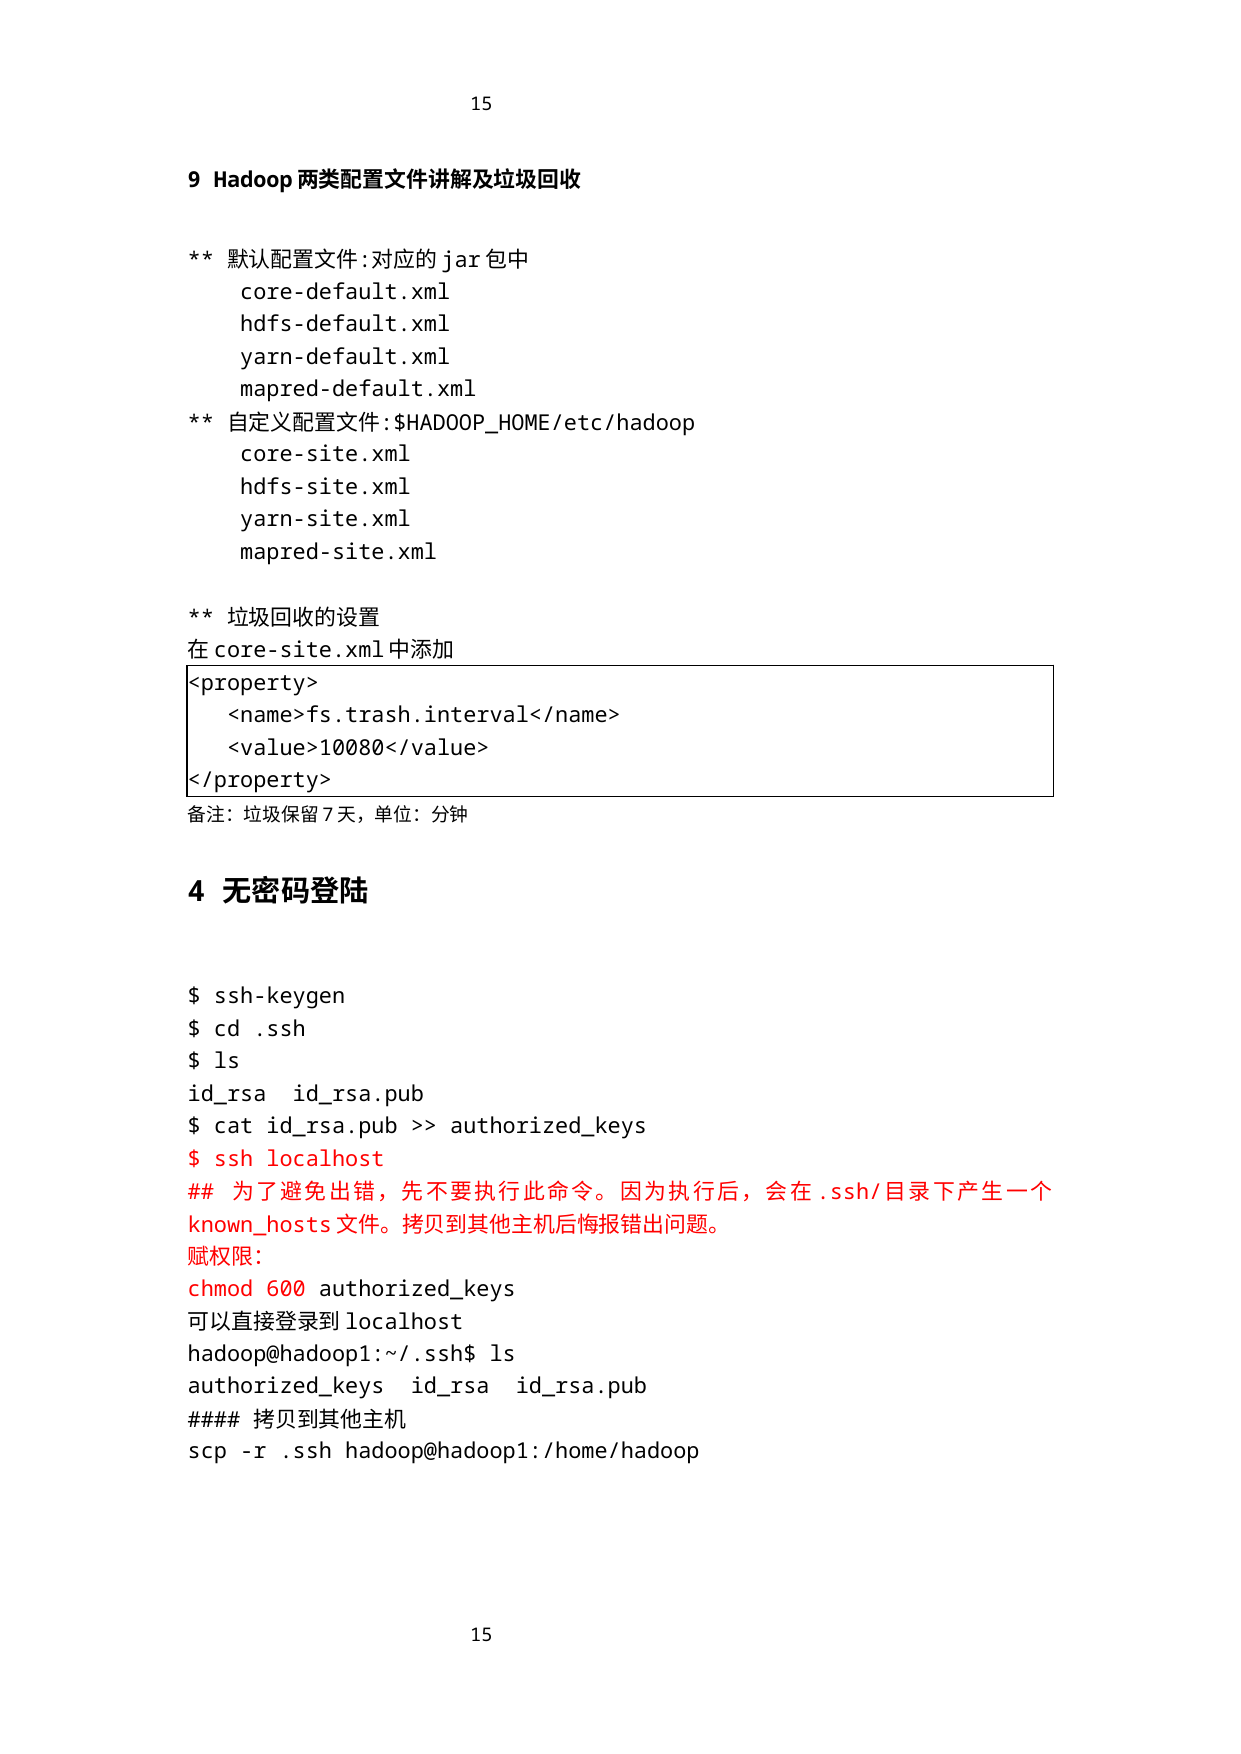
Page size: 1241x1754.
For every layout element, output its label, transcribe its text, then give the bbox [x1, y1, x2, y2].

text ** 默认配置文件:对应的jar包中 [187, 242, 1053, 274]
text yarn-site.xml [187, 502, 1053, 534]
text #### 拷贝到其他主机 [187, 1401, 1053, 1434]
text <value>10080</value> [188, 731, 1053, 762]
text yarn-default.xml [187, 339, 1053, 372]
text ## 为了避免出错，先不要执行此命令。因为执行后，会在.ssh/目录下产生一个known_hosts文件。拷贝到其他主机后悔报错出问题。 [187, 1174, 1053, 1239]
text 可以直接登录到localhost [187, 1304, 1053, 1336]
text 备注：垃圾保留7天，单位：分钟 [187, 797, 1053, 829]
text hadoop@hadoop1:~/.ssh$ ls [187, 1336, 1053, 1369]
text ** 垃圾回收的设置 [187, 599, 1053, 632]
text $ cd .ssh [187, 1011, 1053, 1044]
text $ ssh-keygen [187, 979, 1053, 1011]
text $ cat id_rsa.pub >> authorized_keys [187, 1109, 1053, 1141]
text <property> [188, 666, 1053, 698]
text 在core-site.xml中添加 [187, 632, 1053, 664]
text hdfs-default.xml [187, 307, 1053, 339]
text ** 自定义配置文件:$HADOOP_HOME/etc/hadoop [187, 404, 1053, 437]
text hdfs-site.xml [187, 469, 1053, 502]
subtitle 9 Hadoop两类配置文件讲解及垃圾回收 [187, 162, 1053, 194]
text 赋权限： [187, 1239, 1053, 1271]
text $ ls [187, 1044, 1053, 1076]
text mapred-default.xml [187, 372, 1053, 404]
text mapred-site.xml [187, 534, 1053, 567]
text id_rsa id_rsa.pub [187, 1076, 1053, 1109]
text authorized_keys id_rsa id_rsa.pub [187, 1369, 1053, 1401]
text scp -r .ssh hadoop@hadoop1:/home/hadoop [187, 1434, 1053, 1466]
text <name>fs.trash.interval</name> [188, 698, 1053, 731]
text chmod 600 authorized_keys [187, 1271, 1053, 1304]
subtitle 4 无密码登陆 [187, 856, 1053, 921]
text core-site.xml [187, 437, 1053, 469]
text $ ssh localhost [187, 1141, 1053, 1174]
text </property> [188, 762, 1053, 796]
text core-default.xml [187, 274, 1053, 307]
